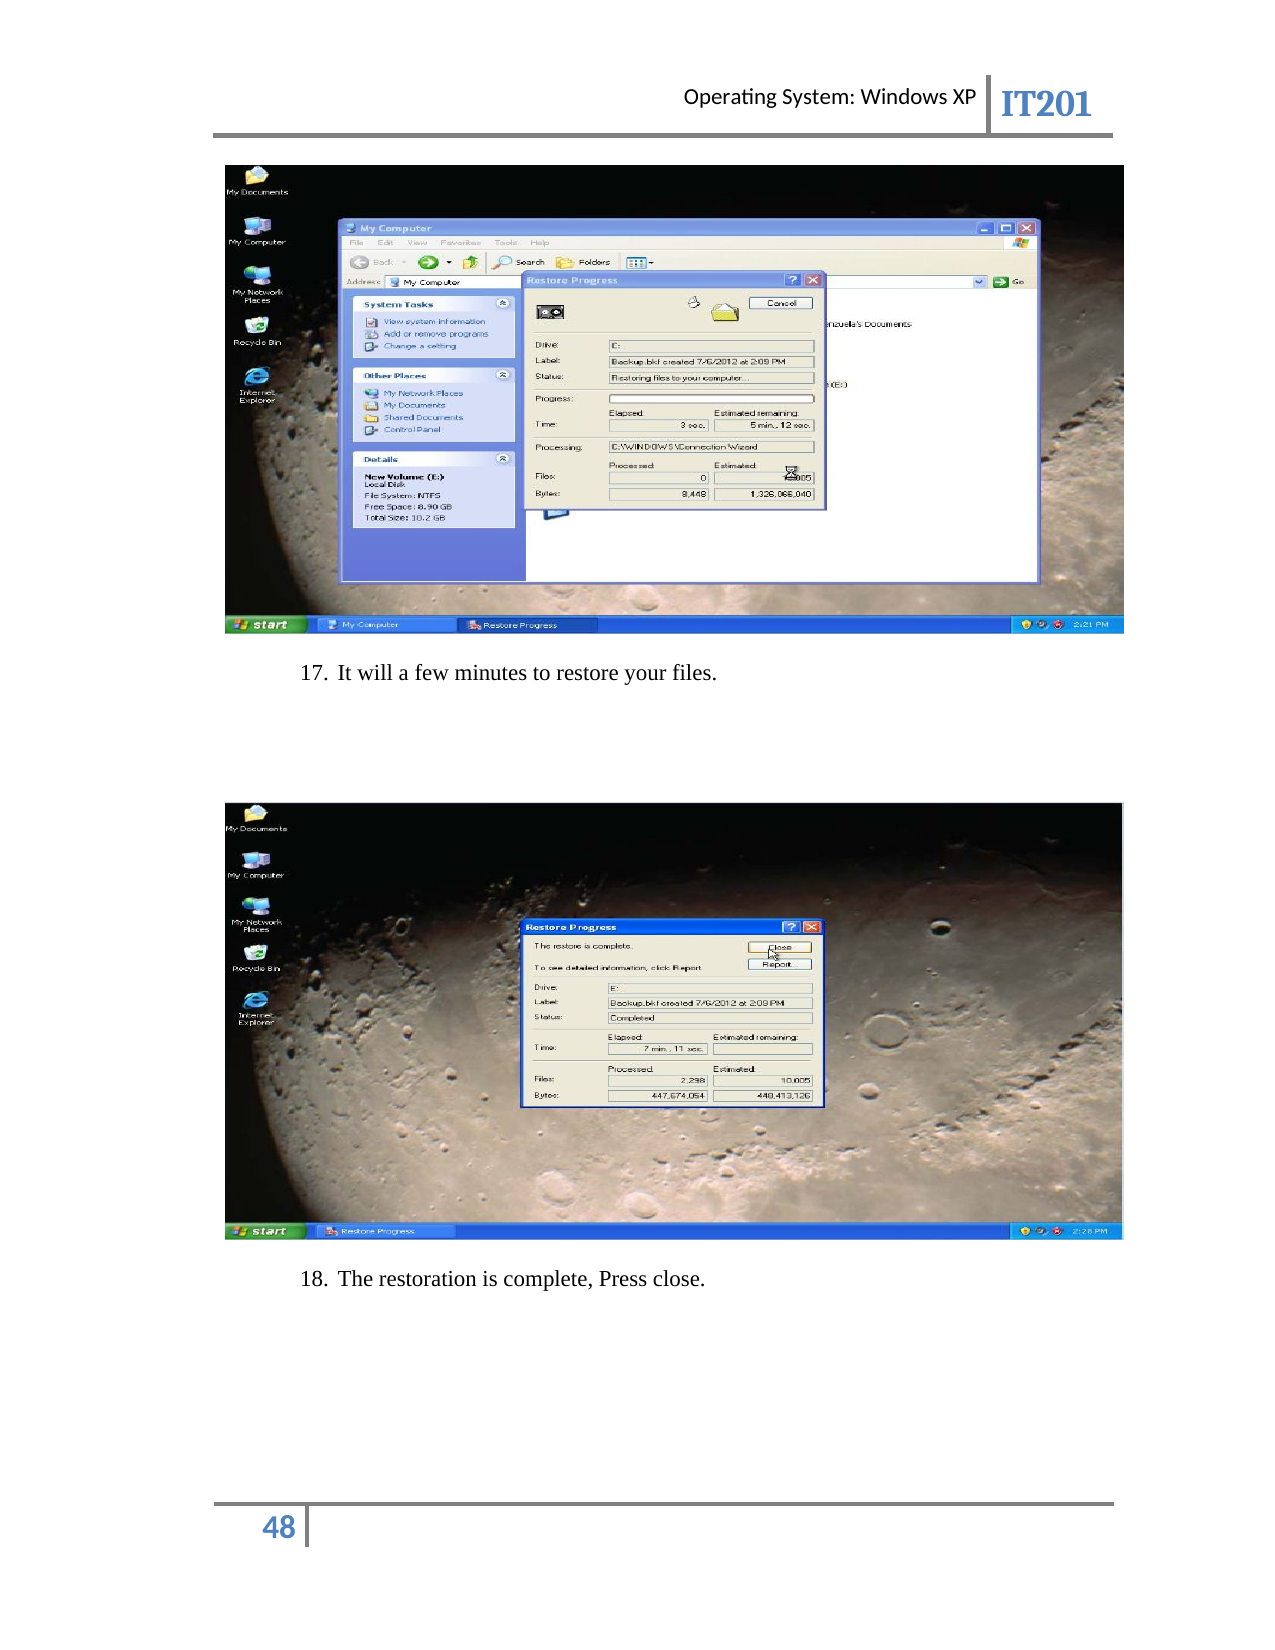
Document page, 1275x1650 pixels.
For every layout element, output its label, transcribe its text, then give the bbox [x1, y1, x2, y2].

list It will a few minutes to restore your files. [300, 659, 1125, 685]
picture [225, 802, 1124, 1240]
list The restoration is complete, Press close. [300, 1265, 1125, 1291]
picture [225, 165, 1124, 634]
